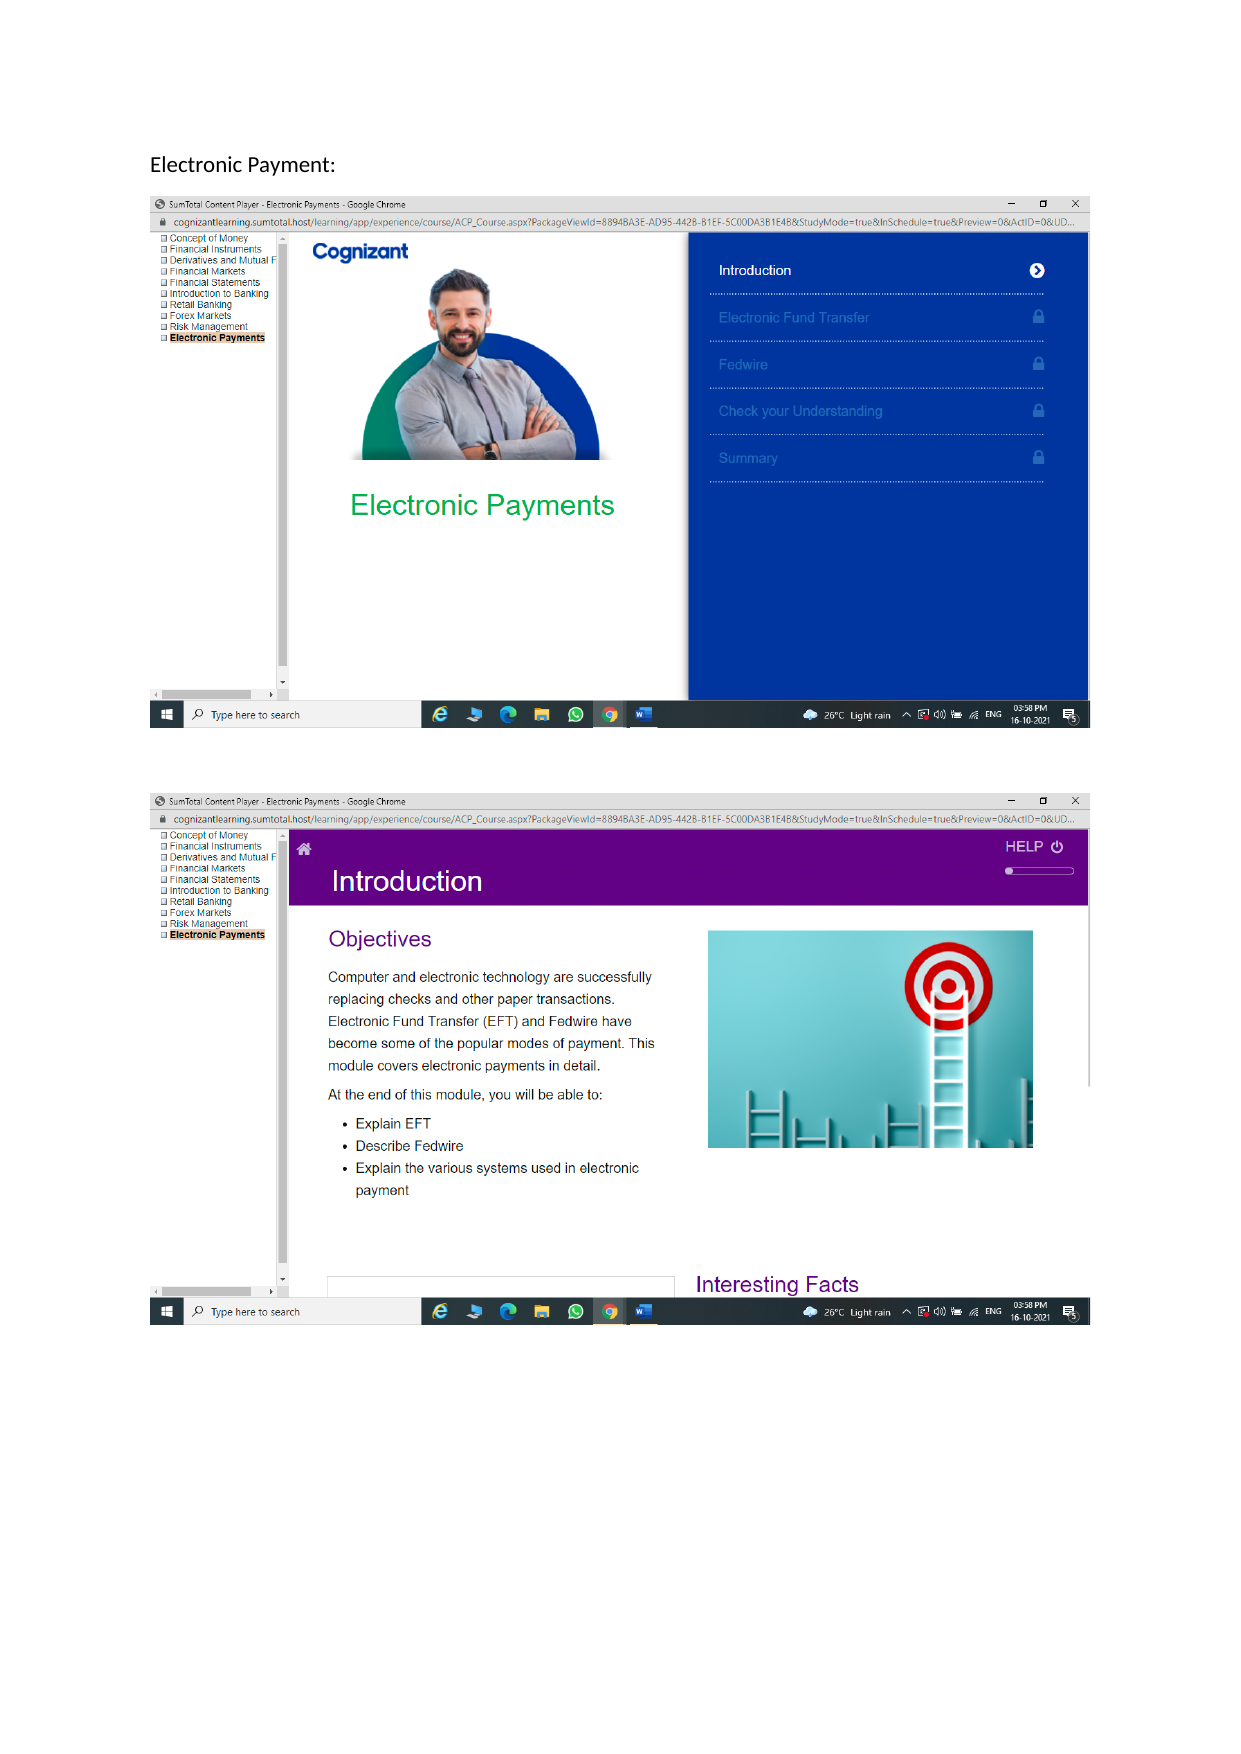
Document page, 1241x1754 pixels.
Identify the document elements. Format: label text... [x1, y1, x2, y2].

text Electronic Payment: [150, 150, 1090, 178]
picture [150, 793, 1091, 1325]
picture [150, 196, 1091, 728]
